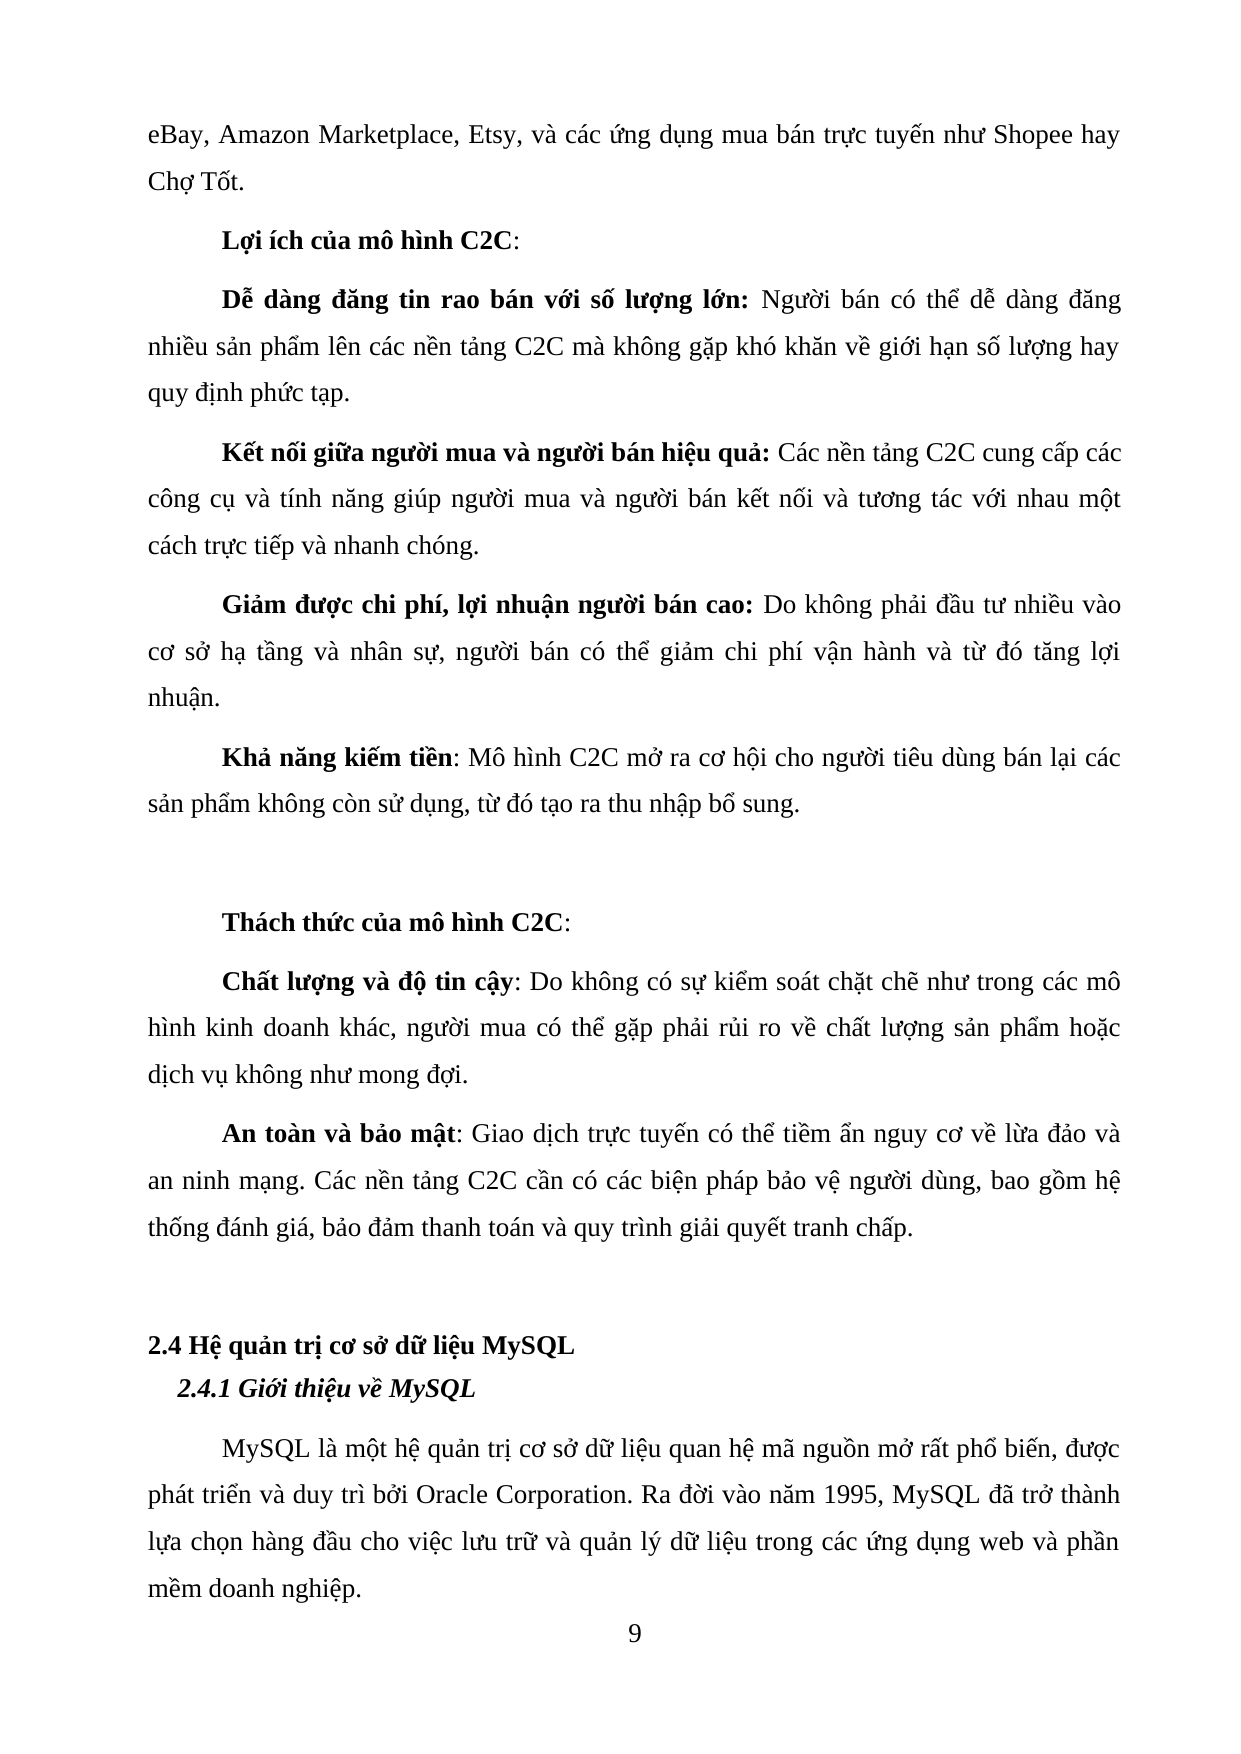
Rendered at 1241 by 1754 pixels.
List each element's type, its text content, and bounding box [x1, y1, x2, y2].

text Lợi ích của mô hình C2C: [148, 224, 1122, 255]
text Chất lượng và độ tin cậy: Do không có sự kiểm soát chặt chẽ như trong các mô hình kinh doanh khác, người mua có thể gặp phải rủi ro về chất lượng sản phẩm hoặc dịch vụ không như mong đợi. [148, 965, 1122, 1089]
text Giảm được chi phí, lợi nhuận người bán cao: Do không phải đầu tư nhiều vào cơ sở hạ tầng và nhân sự, người bán có thể giảm chi phí vận hành và từ đó tăng lợi nhuận. [148, 588, 1122, 713]
text Dễ dàng đăng tin rao bán với số lượng lớn: Người bán có thể dễ dàng đăng nhiều sản phẩm lên các nền tảng C2C mà không gặp khó khăn về giới hạn số lượng hay quy định phức tạp. [148, 283, 1122, 408]
text Khả năng kiếm tiền: Mô hình C2C mở ra cơ hội cho người tiêu dùng bán lại các sản phẩm không còn sử dụng, từ đó tạo ra thu nhập bổ sung. [148, 741, 1122, 818]
text An toàn và bảo mật: Giao dịch trực tuyến có thể tiềm ẩn nguy cơ về lừa đảo và an ninh mạng. Các nền tảng C2C cần có các biện pháp bảo vệ người dùng, bao gồm hệ thống đánh giá, bảo đảm thanh toán và quy trình giải quyết tranh chấp. [148, 1117, 1122, 1242]
text Thách thức của mô hình C2C: [148, 906, 1122, 937]
subtitle 2.4 Hệ quản trị cơ sở dữ liệu MySQL [148, 1329, 1122, 1360]
text Kết nối giữa người mua và người bán hiệu quả: Các nền tảng C2C cung cấp các công cụ và tính năng giúp người mua và người bán kết nối và tương tác với nhau một cách trực tiếp và nhanh chóng. [148, 436, 1122, 560]
text MySQL là một hệ quản trị cơ sở dữ liệu quan hệ mã nguồn mở rất phổ biến, được phát triển và duy trì bởi Oracle Corporation. Ra đời vào năm 1995, MySQL đã trở thành lựa chọn hàng đầu cho việc lưu trữ và quản lý dữ liệu trong các ứng dụng web và phần mềm doanh nghiệp. [148, 1432, 1122, 1603]
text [148, 118, 1122, 196]
subtitle 2.4.1 Giới thiệu về MySQL [177, 1373, 1122, 1404]
